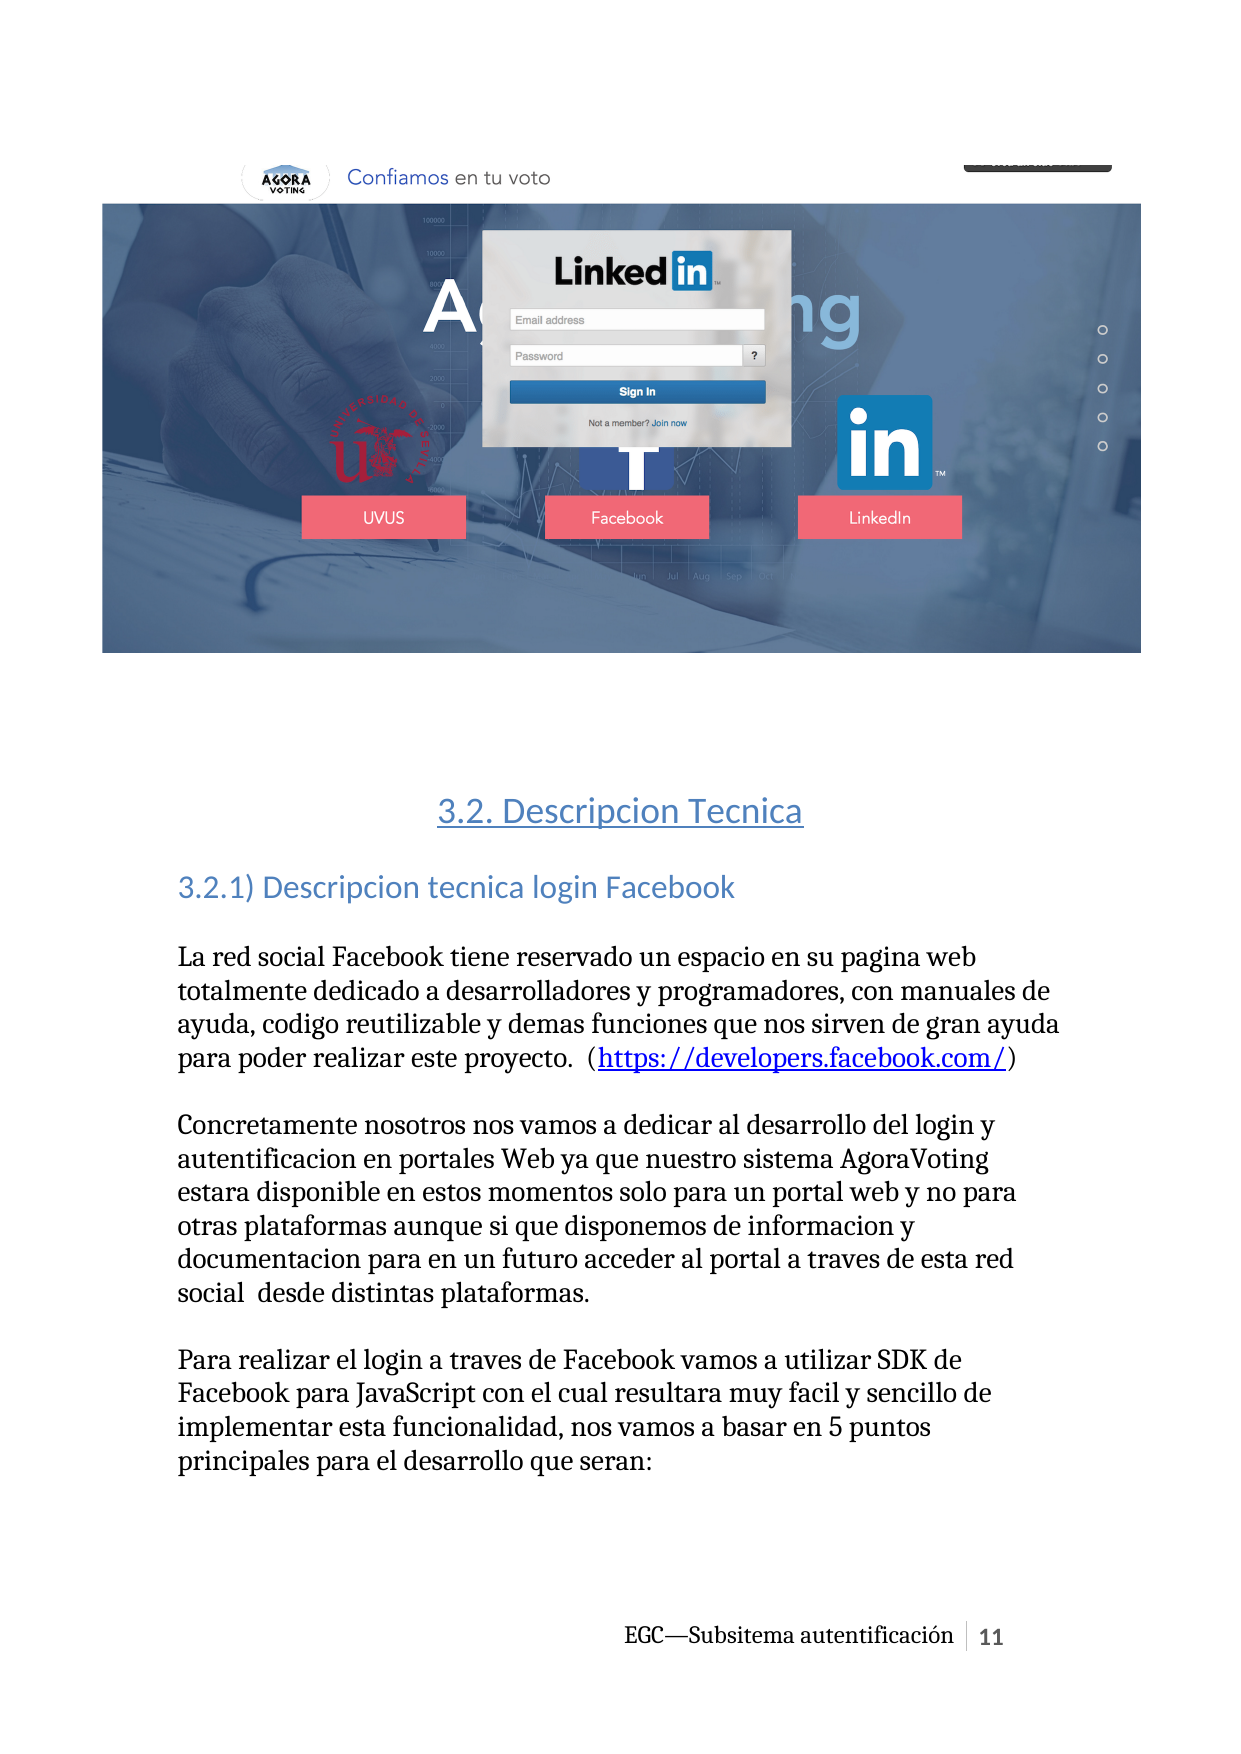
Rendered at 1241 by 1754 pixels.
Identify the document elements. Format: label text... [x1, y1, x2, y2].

text La red social Facebook tiene reservado un espacio en su pagina web totalmente dedicado a desarrolladores y programadores, con manuales de ayuda, codigo reutilizable y demas funciones que nos sirven de gran ayuda para poder realizar este proyecto. (https://developers.facebook.com/) [177, 941, 1063, 1075]
text 3.2.1) Descripcion tecnica login Facebook [177, 866, 1063, 907]
picture [102, 165, 1141, 653]
text Concretamente nosotros nos vamos a dedicar al desarrollo del login y autentificacion en portales Web ya que nuestro sistema AgoraVoting estara disponible en estos momentos solo para un portal web y no para otras plataformas aunque si que disponemos de informacion y documentacion para en un futuro acceder al portal a traves de esta red social desde distintas plataformas. [177, 1108, 1063, 1309]
text 3.2. Descripcion Tecnica [177, 787, 1063, 833]
text Para realizar el login a traves de Facebook vamos a utilizar SDK de Facebook para JavaScript con el cual resultara muy facil y sencillo de implementar esta funcionalidad, nos vamos a basar en 5 puntos principales para el desarrollo que seran: [177, 1343, 1063, 1477]
